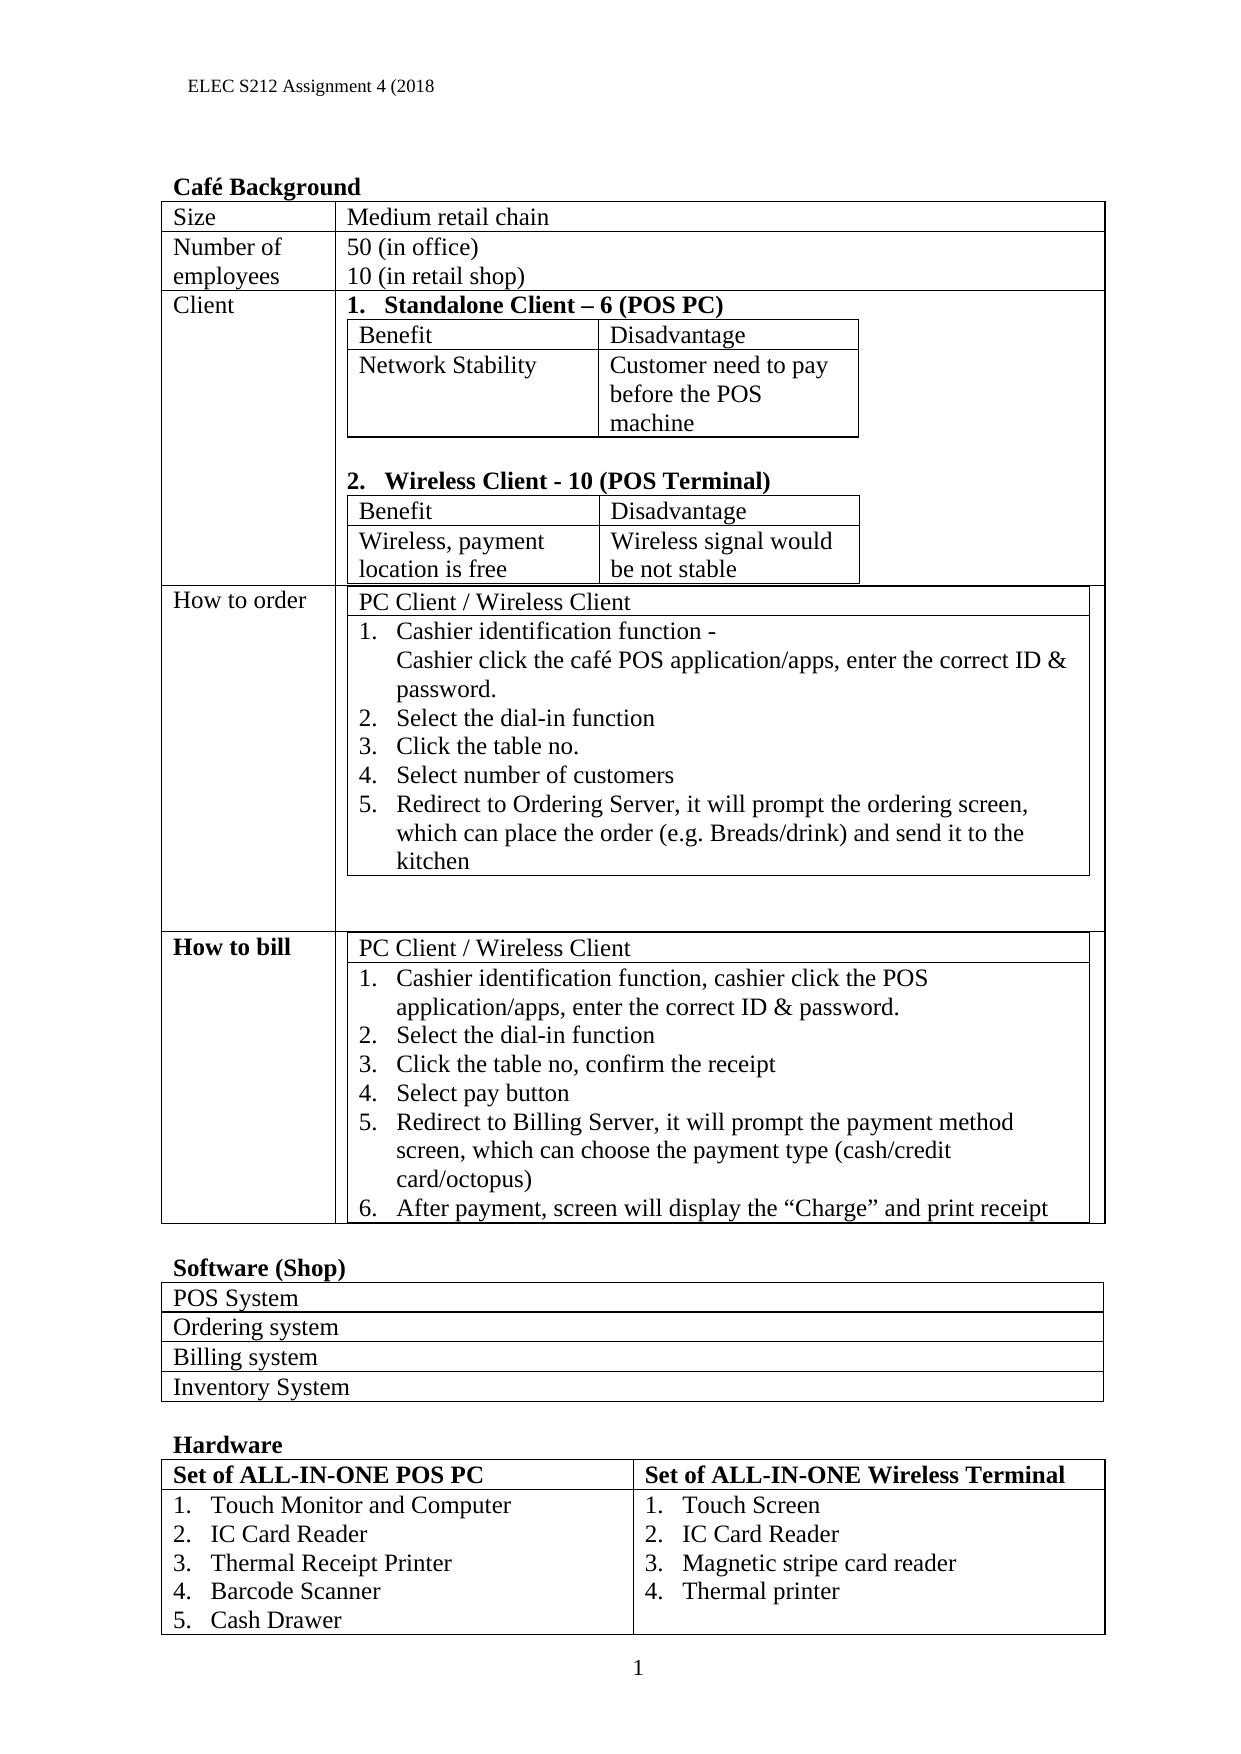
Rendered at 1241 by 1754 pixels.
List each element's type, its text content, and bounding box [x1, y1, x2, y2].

table_header Set of ALL-IN-ONE Wireless Terminal [634, 1460, 1104, 1489]
table_cell Client [162, 291, 335, 584]
table_cell [336, 586, 1104, 931]
table_cell Inventory System [162, 1372, 1103, 1401]
table_header POS System [162, 1283, 1103, 1311]
table_cell [348, 963, 1089, 1222]
table_cell [348, 933, 1089, 962]
table_header Size [162, 202, 335, 231]
table_cell Touch Monitor and Computer IC Card Reader Thermal Receipt Printer Barcode Scanner Cash Drawer [162, 1490, 633, 1634]
table_cell Number of employees [162, 232, 335, 289]
text Hardware [173, 1431, 1111, 1459]
table_cell Ordering system [162, 1313, 1103, 1341]
text Software (Shop) [173, 1224, 1111, 1282]
table_cell Standalone Client – 6 (POS PC) Wireless Client - 10 (POS Terminal) [336, 291, 1104, 584]
table_cell Touch Screen IC Card Reader Magnetic stripe card reader Thermal printer [634, 1490, 1104, 1634]
table_header Set of ALL-IN-ONE POS PC [162, 1460, 633, 1489]
table_cell How to order [162, 586, 335, 931]
table_cell Billing system [162, 1342, 1103, 1371]
table_cell [1090, 932, 1104, 1223]
table_cell 50 (in office) 10 (in retail shop) [336, 232, 1104, 289]
table_cell [336, 932, 347, 1223]
table_header Medium retail chain [336, 202, 1104, 231]
table_cell How to bill [162, 932, 335, 1223]
text Café Background [173, 144, 1111, 201]
